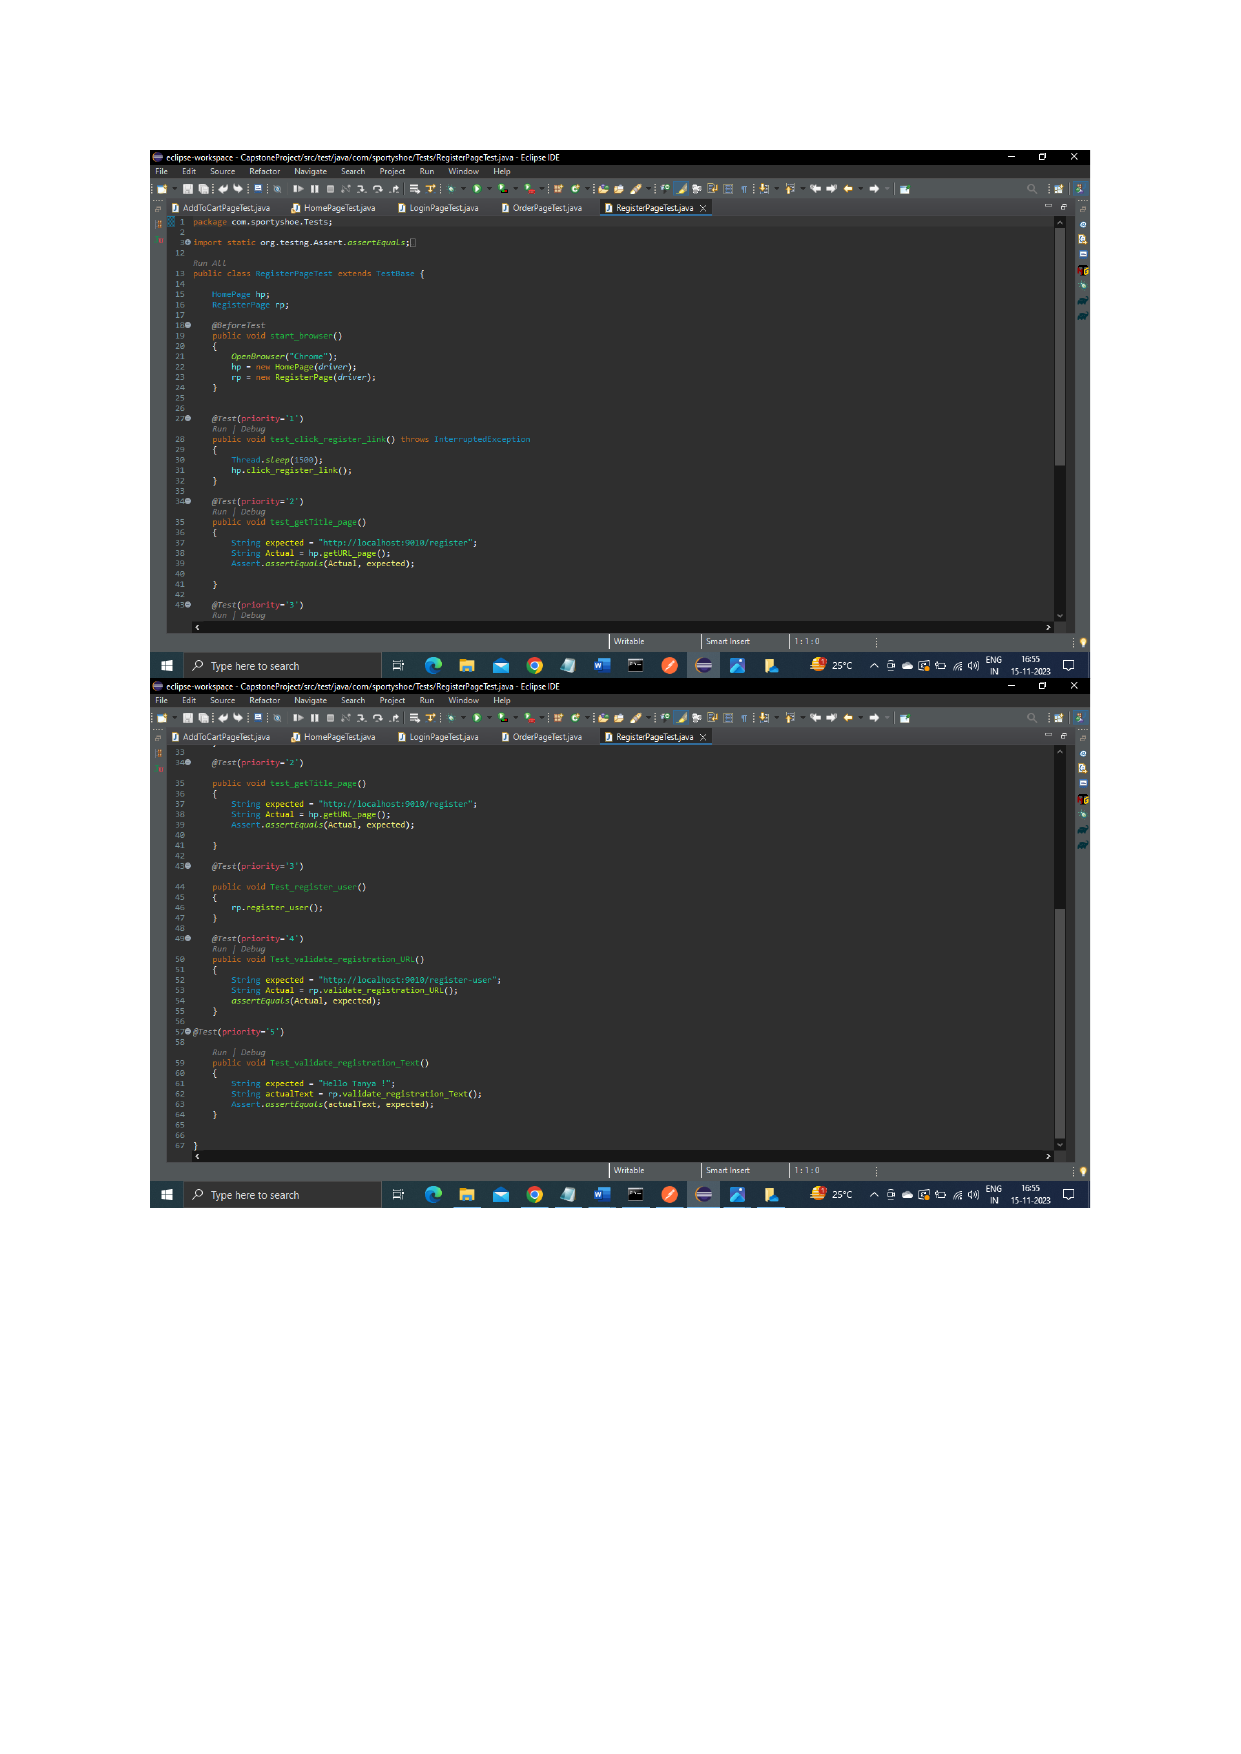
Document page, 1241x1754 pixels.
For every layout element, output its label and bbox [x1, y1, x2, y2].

picture [150, 150, 1091, 1208]
